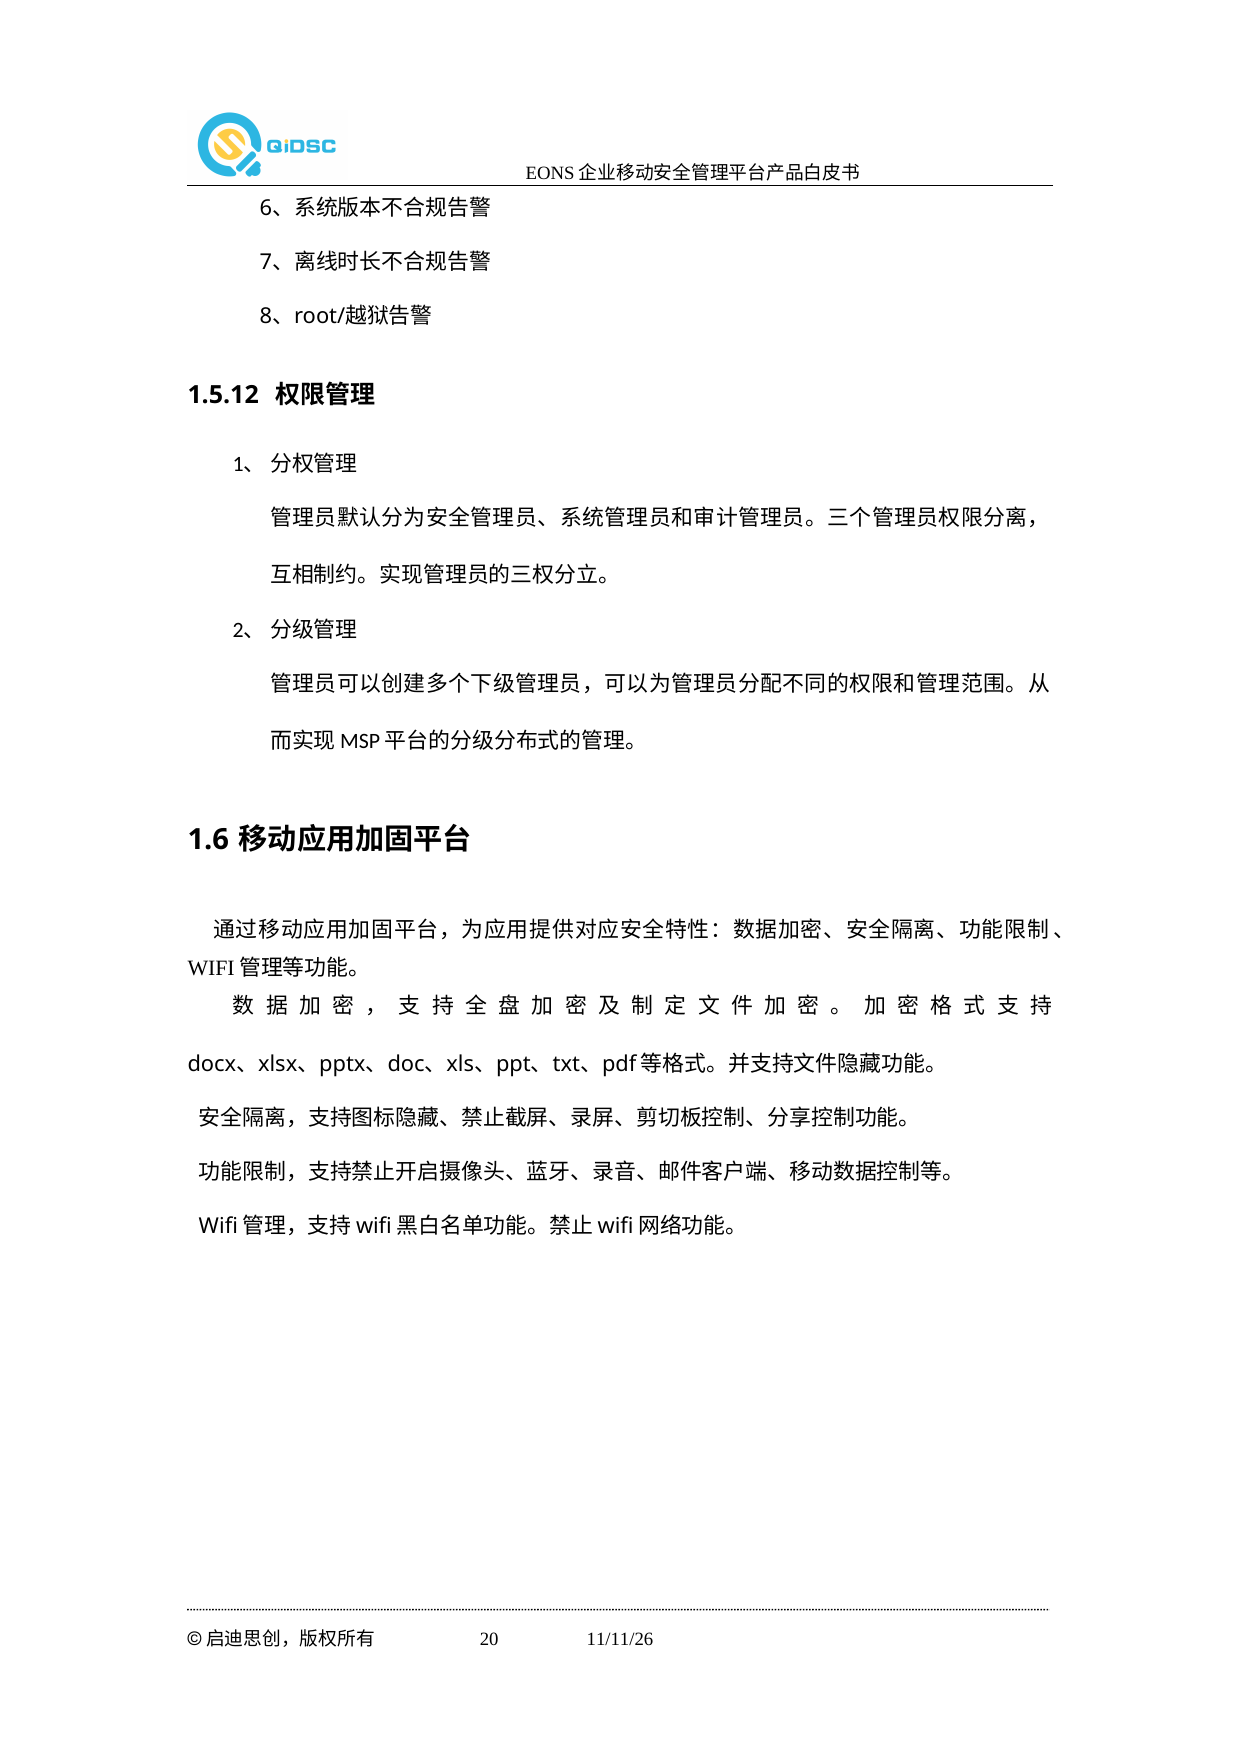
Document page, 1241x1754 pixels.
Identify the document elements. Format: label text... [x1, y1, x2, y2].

text 数据加密，支持全盘加密及制定文件加密。加密格式支持docx、xlsx、pptx、doc、xls、ppt、txt、pdf等格式。并支持文件隐藏功能。 [187, 985, 1053, 1081]
text 8、root/越狱告警 [187, 295, 1053, 333]
list 管理员默认分为安全管理员、系统管理员和审计管理员。三个管理员权限分离，互相制约。实现管理员的三权分立。 [270, 497, 1053, 592]
list 管理员可以创建多个下级管理员，可以为管理员分配不同的权限和管理范围。从而实现MSP平台的分级分布式的管理。 [270, 662, 1053, 758]
text 通过移动应用加固平台，为应用提供对应安全特性：数据加密、安全隔离、功能限制、WIFI管理等功能。 [187, 909, 1053, 985]
text 安全隔离，支持图标隐藏、禁止截屏、录屏、剪切板控制、分享控制功能。 [187, 1097, 1053, 1135]
text 6、系统版本不合规告警 [187, 187, 1053, 225]
text 功能限制，支持禁止开启摄像头、蓝牙、录音、邮件客户端、移动数据控制等。 [187, 1151, 1053, 1189]
picture [187, 110, 348, 180]
subtitle 权限管理 [187, 374, 1053, 412]
list 分级管理 [232, 608, 1053, 647]
subtitle 移动应用加固平台 [187, 799, 1053, 875]
text 7、离线时长不合规告警 [187, 241, 1053, 279]
text Wifi管理，支持wifi黑白名单功能。禁止wifi网络功能。 [187, 1205, 1053, 1243]
list 分权管理 [232, 443, 1053, 481]
